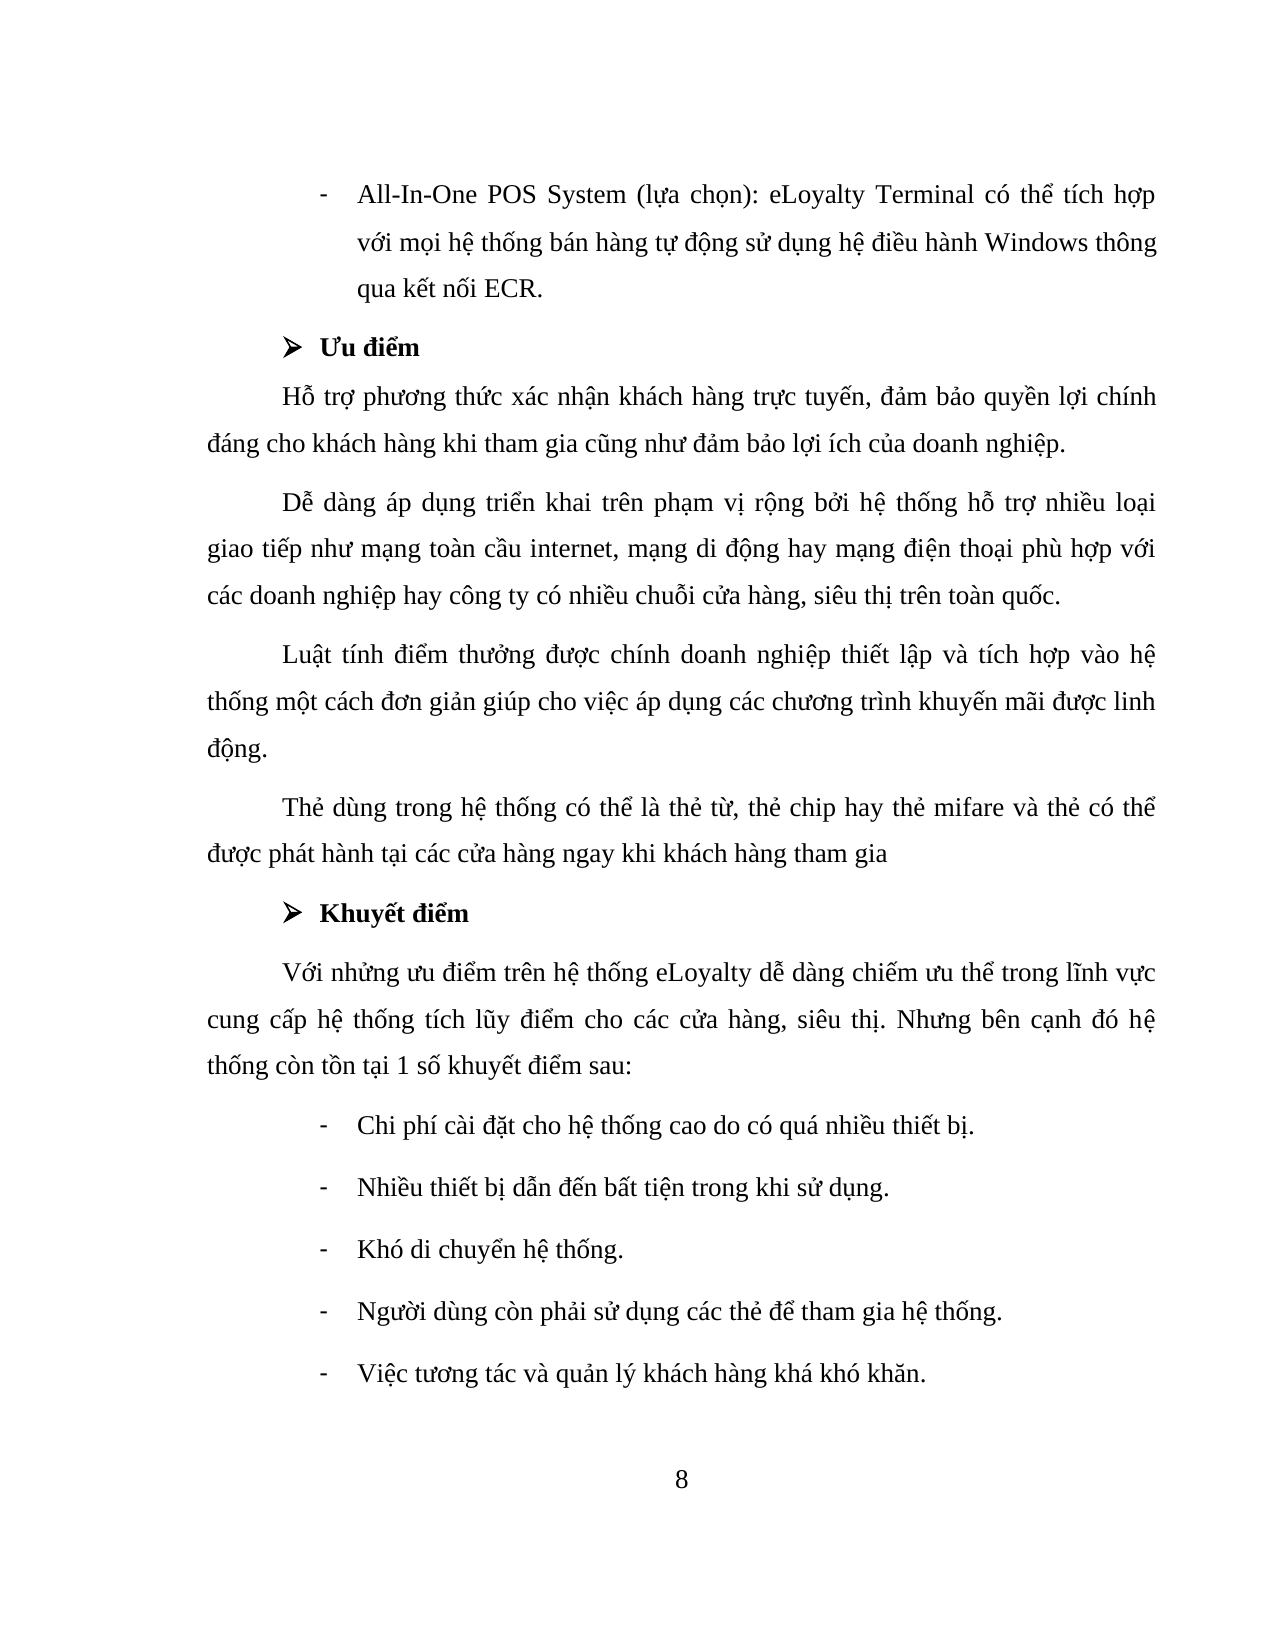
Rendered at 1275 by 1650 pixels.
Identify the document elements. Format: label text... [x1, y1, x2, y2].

text Dễ dàng áp dụng triển khai trên phạm vị rộng bởi hệ thống hỗ trợ nhiều loại giao tiếp như mạng toàn cầu internet, mạng di động hay mạng điện thoại phù hợp với các doanh nghiệp hay công ty có nhiều chuỗi cửa hàng, siêu thị trên toàn quốc. [207, 486, 1157, 533]
text Thẻ dùng trong hệ thống có thể là thẻ từ, thẻ chip hay thẻ mifare và thẻ có thể được phát hành tại các cửa hàng ngay khi khách hàng tham gia [207, 791, 1157, 869]
list Chi phí cài đặt cho hệ thống cao do có quá nhiều thiết bị. [319, 1108, 1157, 1142]
list Người dùng còn phải sử dụng các thẻ để tham gia hệ thống. [319, 1294, 1157, 1327]
text Với nhửng ưu điểm trên hệ thống eLoyalty dễ dàng chiếm ưu thể trong lĩnh vực cung cấp hệ thống tích lũy điểm cho các cửa hàng, siêu thị. Nhưng bên cạnh đó hệ thống còn tồn tại 1 số khuyết điểm sau: [207, 956, 1157, 1081]
text Luật tính điểm thưởng được chính doanh nghiệp thiết lập và tích hợp vào hệ thống một cách đơn giản giúp cho việc áp dụng các chương trình khuyến mãi được linh động. [207, 638, 1157, 685]
list Nhiều thiết bị dẫn đến bất tiện trong khi sử dụng. [319, 1171, 1157, 1203]
list All-In-One POS System (lựa chọn): eLoyalty Terminal có thể tích hợp với mọi hệ thống bán hàng tự động sử dụng hệ điều hành Windows thông qua kết nối ECR. [319, 177, 1157, 303]
text Dễ dàng áp dụng triển khai trên phạm vị rộng bởi hệ thống hỗ trợ nhiều loại giao tiếp như mạng toàn cầu internet, mạng di động hay mạng điện thoại phù hợp với các doanh nghiệp hay công ty có nhiều chuỗi cửa hàng, siêu thị trên toàn quốc. [207, 564, 1157, 610]
text Luật tính điểm thưởng được chính doanh nghiệp thiết lập và tích hợp vào hệ thống một cách đơn giản giúp cho việc áp dụng các chương trình khuyến mãi được linh động. [207, 716, 1157, 763]
text Hỗ trợ phương thức xác nhận khách hàng trực tuyến, đảm bảo quyền lợi chính đáng cho khách hàng khi tham gia cũng như đảm bảo lợi ích của doanh nghiệp. [207, 380, 1157, 458]
list Khuyết điểm [282, 897, 1157, 928]
list Khó di chuyển hệ thống. [319, 1232, 1157, 1266]
list Việc tương tác và quản lý khách hàng khá khó khăn. [319, 1356, 1157, 1389]
list Ưu điểm [282, 332, 1157, 363]
